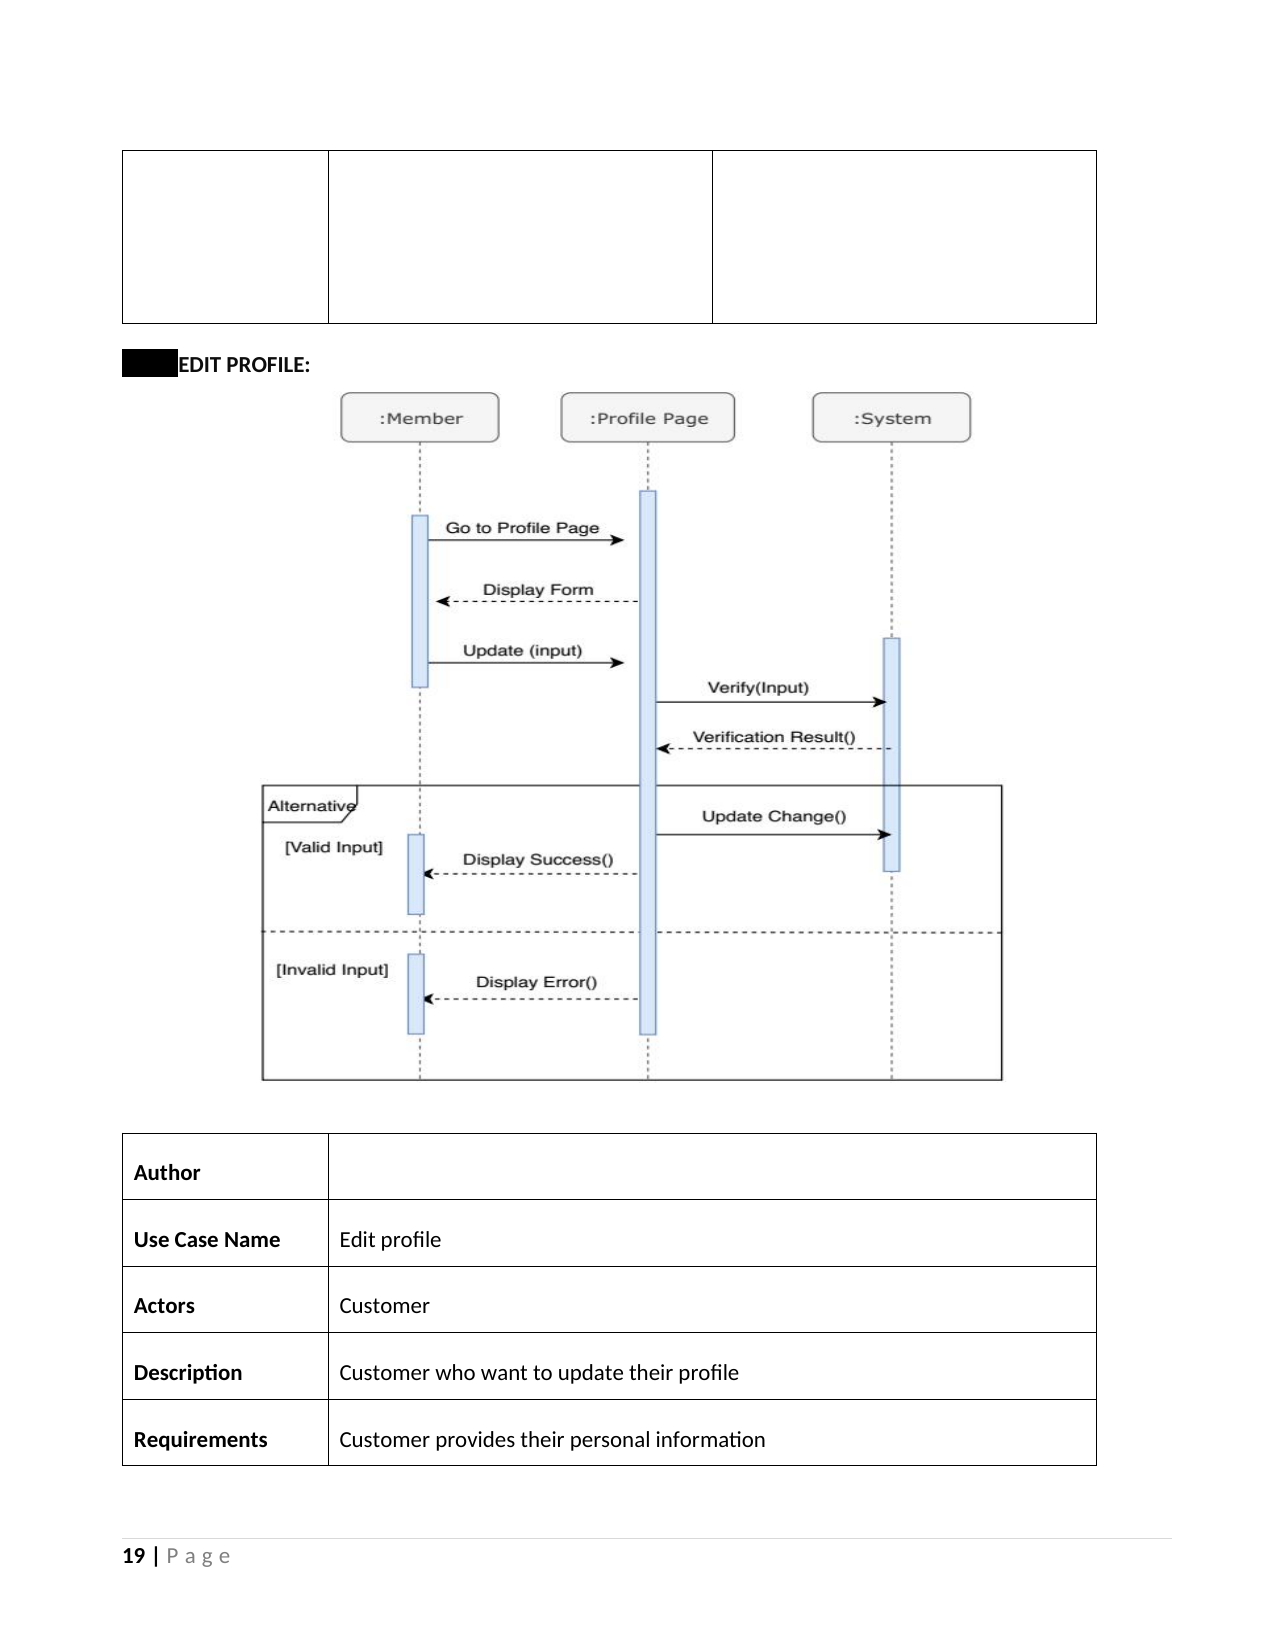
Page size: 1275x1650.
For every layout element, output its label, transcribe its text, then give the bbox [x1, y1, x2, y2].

table_header Author [123, 1134, 328, 1199]
table_cell Actors [123, 1267, 328, 1332]
table_cell Requirements [123, 1400, 328, 1465]
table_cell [713, 151, 1096, 323]
table_cell Customer who want to update their profile [329, 1333, 1096, 1399]
table_header [329, 1134, 1096, 1199]
picture [259, 391, 1008, 1085]
table_cell Use Case Name [123, 1200, 328, 1266]
table_cell Customer provides their personal information [329, 1400, 1096, 1465]
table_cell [329, 151, 712, 323]
table_cell Description [123, 1333, 328, 1399]
subtitle EDIT PROFILE: [122, 349, 1172, 378]
table_cell Customer [329, 1267, 1096, 1332]
table_cell Edit profile [329, 1200, 1096, 1266]
